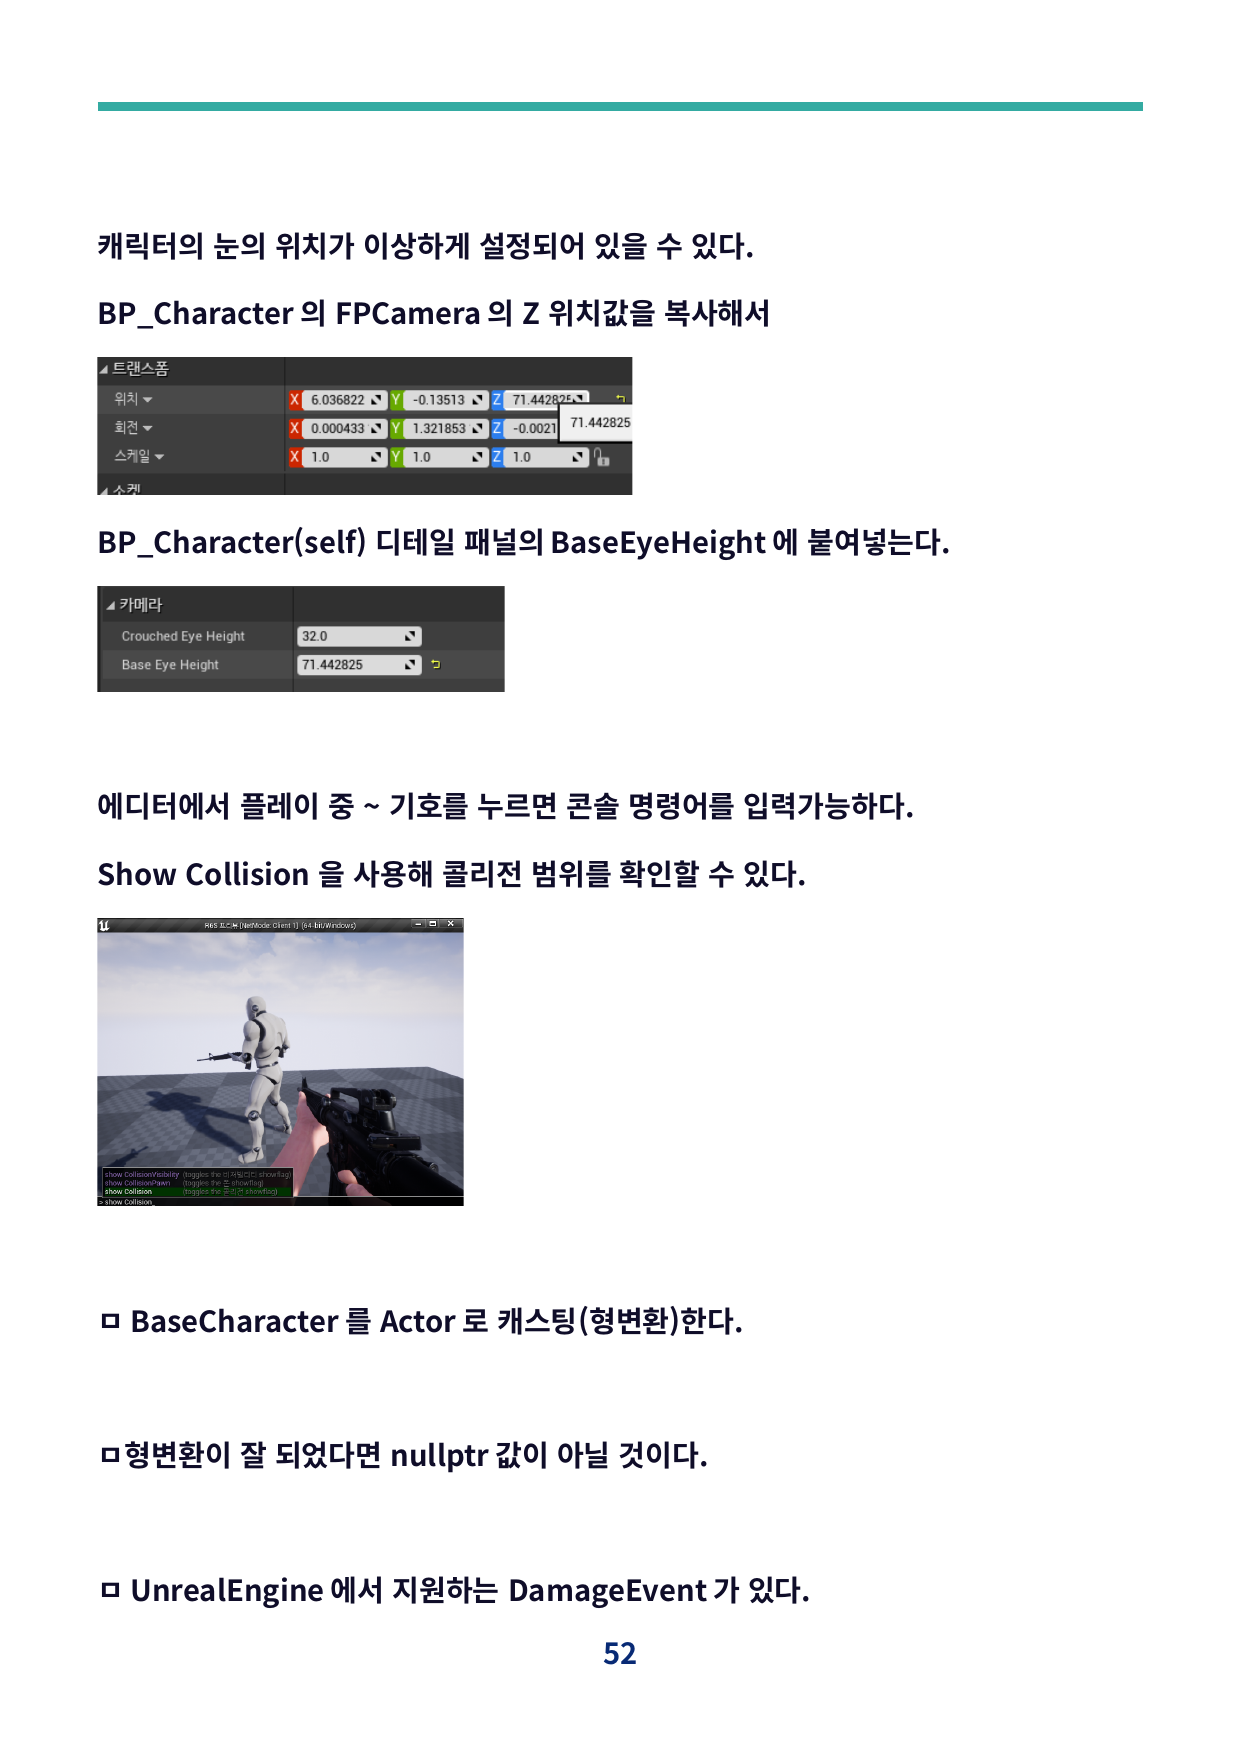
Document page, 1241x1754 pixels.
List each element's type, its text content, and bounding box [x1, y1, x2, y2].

picture [97, 918, 464, 1206]
subtitle Show Collision 을 사용해 콜리전 범위를 확인할 수 있다. [97, 851, 1143, 894]
subtitle ㅁ형변환이 잘 되었다면 nullptr값이 아닐 것이다. [97, 1433, 1143, 1475]
subtitle ㅁBaseCharacter를 Actor로 캐스팅(형변환)한다. [97, 1298, 1143, 1341]
picture [97, 586, 505, 692]
subtitle BP_Character의 FPCamera의 Z 위치값을 복사해서 [97, 291, 1143, 333]
subtitle 캐릭터의 눈의 위치가 이상하게 설정되어 있을 수 있다. [97, 223, 1143, 266]
subtitle BP_Character(self) 디테일 패널의BaseEyeHeight에 붙여넣는다. [97, 519, 1143, 561]
subtitle 에디터에서 플레이 중 ~ 기호를 누르면 콘솔 명령어를 입력가능하다. [97, 784, 1143, 826]
picture [97, 357, 633, 495]
subtitle ㅁUnrealEngine에서 지원하는 DamageEvent가 있다. [97, 1567, 1143, 1610]
